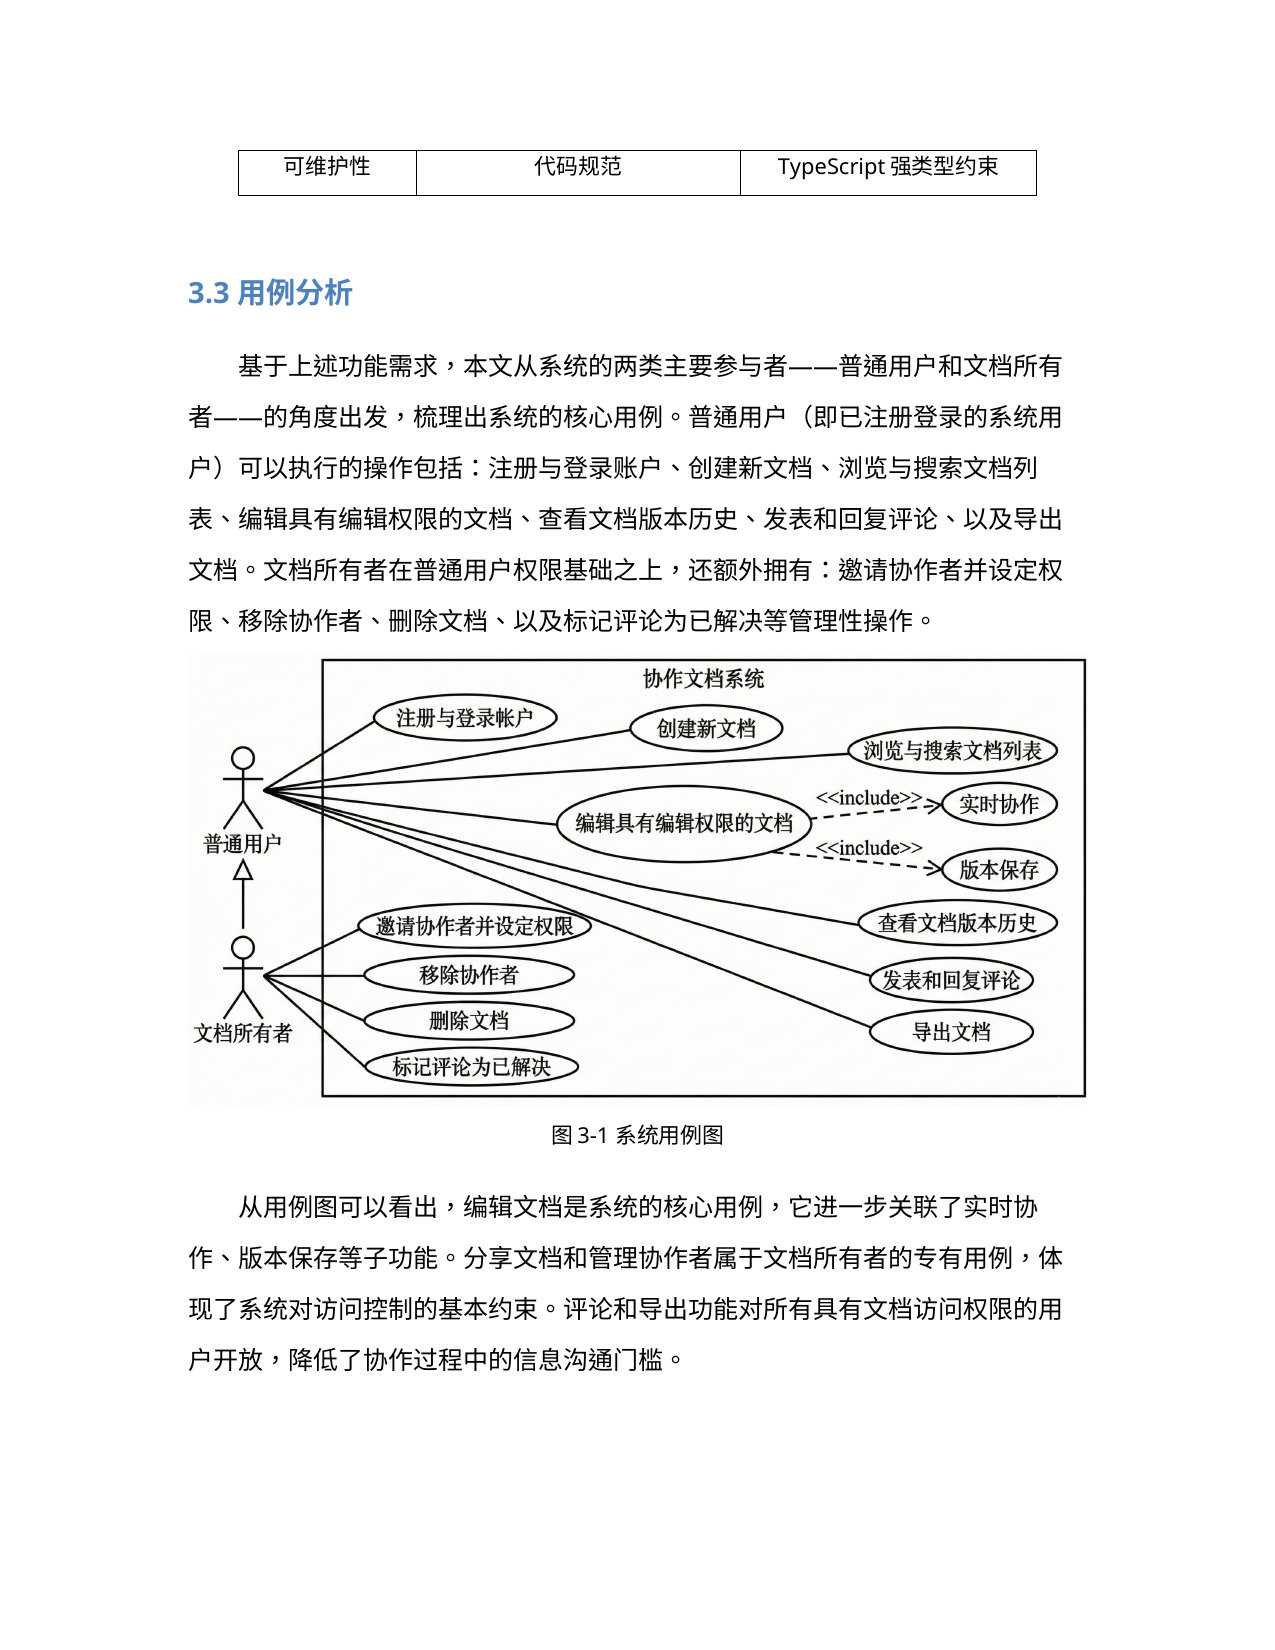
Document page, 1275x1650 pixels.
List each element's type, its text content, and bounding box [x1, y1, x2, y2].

text 基于上述功能需求，本文从系统的两类主要参与者——普通用户和文档所有者——的角度出发，梳理出系统的核心用例。普通用户（即已注册登录的系统用户）可以执行的操作包括：注册与登录账户、创建新文档、浏览与搜索文档列表、编辑具有编辑权限的文档、查看文档版本历史、发表和回复评论、以及导出文档。文档所有者在普通用户权限基础之上，还额外拥有：邀请协作者并设定权限、移除协作者、删除文档、以及标记评论为已解决等管理性操作。 [188, 348, 1087, 638]
text 从用例图可以看出，编辑文档是系统的核心用例，它进一步关联了实时协作、版本保存等子功能。分享文档和管理协作者属于文档所有者的专有用例，体现了系统对访问控制的基本约束。评论和导出功能对所有具有文档访问权限的用户开放，降低了协作过程中的信息沟通门槛。 [188, 1190, 1087, 1377]
subtitle 3.3 用例分析 [188, 272, 1087, 312]
table_cell TypeScript强类型约束 [741, 151, 1036, 195]
table_cell 可维护性 [239, 151, 416, 195]
table_cell 代码规范 [417, 151, 740, 195]
text 图3-1 系统用例图 [188, 1106, 1087, 1150]
picture [187, 654, 1088, 1106]
